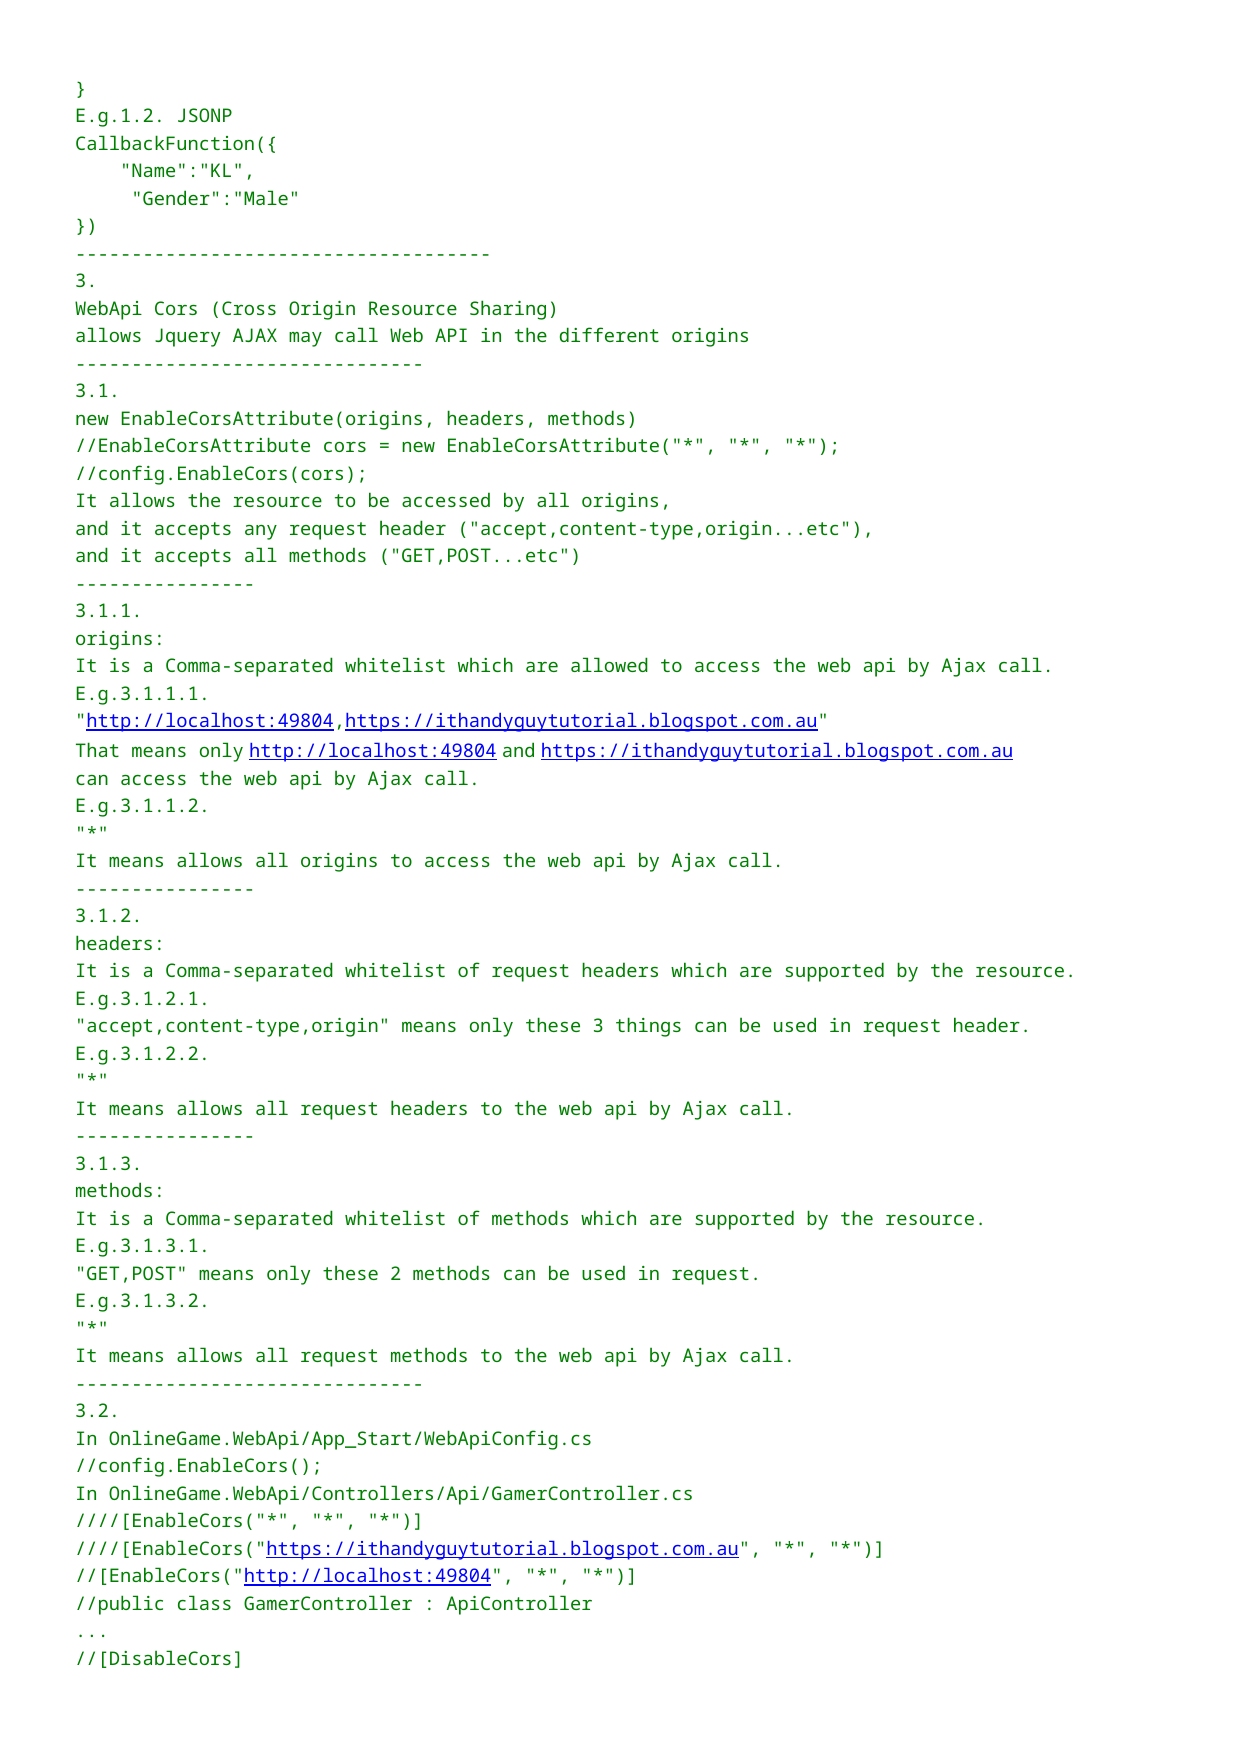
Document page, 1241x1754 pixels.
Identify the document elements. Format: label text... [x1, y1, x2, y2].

text In OnlineGame.WebApi/Controllers/Api/GamerController.cs [75, 1480, 1165, 1506]
text E.g.1.2. JSONP [75, 102, 1165, 128]
text 3.2. [75, 1398, 1165, 1423]
text ////[EnableCors("https://ithandyguytutorial.blogspot.com.au", "*", "*")] [75, 1535, 1165, 1561]
text "accept,content-type,origin" means only these 3 things can be used in request header. [75, 1013, 1165, 1038]
text It is a Comma-separated whitelist of request headers which are supported by the resource. [75, 958, 1165, 983]
text E.g.3.1.1.1. [75, 680, 1165, 706]
text //EnableCorsAttribute cors = new EnableCorsAttribute("*", "*", "*"); [75, 432, 1165, 458]
text can access the web api by Ajax call. [75, 765, 1165, 791]
text ---------------- [75, 875, 1165, 901]
text new EnableCorsAttribute(origins, headers, methods) [75, 405, 1165, 431]
text //config.EnableCors(cors); [75, 460, 1165, 486]
text and it accepts any request header ("accept,content-type,origin...etc"), [75, 515, 1165, 541]
text methods: [75, 1178, 1165, 1203]
text 3.1.2. [75, 903, 1165, 928]
text CallbackFunction({ [75, 130, 1165, 156]
text That means only http://localhost:49804 and https://ithandyguytutorial.blogspot.com.au [75, 735, 1165, 763]
text E.g.3.1.2.1. [75, 985, 1165, 1011]
text ////[EnableCors("*", "*", "*")] [75, 1508, 1165, 1533]
text ------------------------------- [75, 1370, 1165, 1396]
text ------------------------------------- [75, 240, 1165, 266]
text ------------------------------- [75, 350, 1165, 376]
text It means allows all request methods to the web api by Ajax call. [75, 1343, 1165, 1368]
text E.g.3.1.3.1. [75, 1233, 1165, 1258]
text "Name":"KL", [75, 157, 1165, 183]
text 3.1.3. [75, 1150, 1165, 1176]
text //[DisableCors] [75, 1645, 1165, 1671]
text ---------------- [75, 1123, 1165, 1148]
text headers: [75, 930, 1165, 956]
text "*" [75, 1315, 1165, 1341]
text 3. [75, 267, 1165, 293]
text "GET,POST" means only these 2 methods can be used in request. [75, 1260, 1165, 1286]
text E.g.3.1.1.2. [75, 793, 1165, 818]
text It is a Comma-separated whitelist which are allowed to access the web api by Ajax call. [75, 652, 1165, 678]
text and it accepts all methods ("GET,POST...etc") [75, 542, 1165, 568]
text } [75, 75, 1165, 101]
text "*" [75, 1068, 1165, 1093]
text ---------------- [75, 570, 1165, 596]
text E.g.3.1.3.2. [75, 1288, 1165, 1313]
text allows Jquery AJAX may call Web API in the different origins [75, 322, 1165, 348]
text "Gender":"Male" [75, 185, 1165, 211]
text WebApi Cors (Cross Origin Resource Sharing) [75, 295, 1165, 321]
text It is a Comma-separated whitelist of methods which are supported by the resource. [75, 1205, 1165, 1231]
text 3.1.1. [75, 597, 1165, 623]
text It means allows all origins to access the web api by Ajax call. [75, 848, 1165, 873]
text }) [75, 212, 1165, 238]
text 3.1. [75, 377, 1165, 403]
text //[EnableCors("http://localhost:49804", "*", "*")] [75, 1563, 1165, 1588]
text E.g.3.1.2.2. [75, 1040, 1165, 1066]
text In OnlineGame.WebApi/App_Start/WebApiConfig.cs [75, 1425, 1165, 1451]
text It allows the resource to be accessed by all origins, [75, 487, 1165, 513]
text //public class GamerController : ApiController [75, 1590, 1165, 1616]
text It means allows all request headers to the web api by Ajax call. [75, 1095, 1165, 1121]
text "*" [75, 820, 1165, 846]
text origins: [75, 625, 1165, 651]
text //config.EnableCors(); [75, 1453, 1165, 1478]
text "http://localhost:49804,https://ithandyguytutorial.blogspot.com.au" [75, 707, 1165, 733]
text ... [75, 1618, 1165, 1643]
